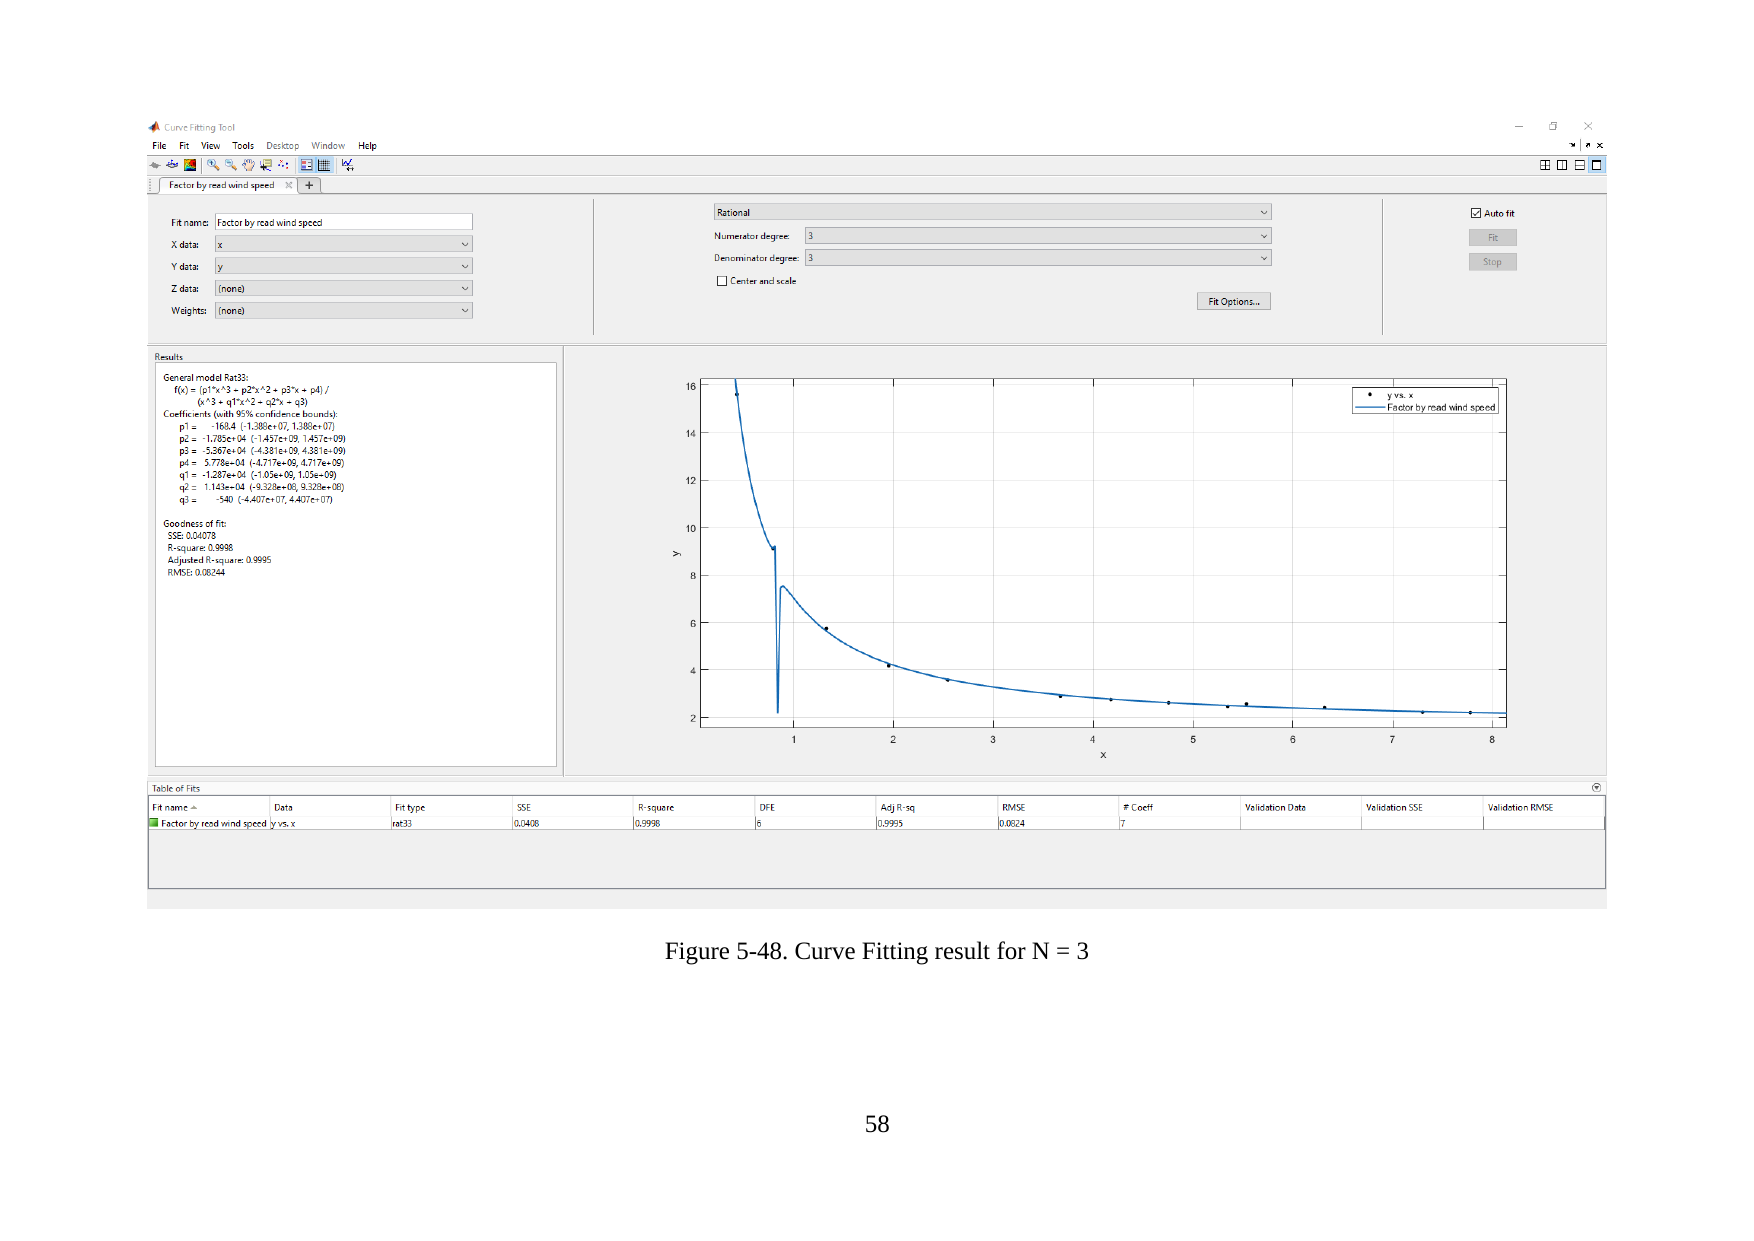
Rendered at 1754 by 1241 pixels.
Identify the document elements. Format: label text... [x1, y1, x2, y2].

picture [147, 118, 1607, 909]
